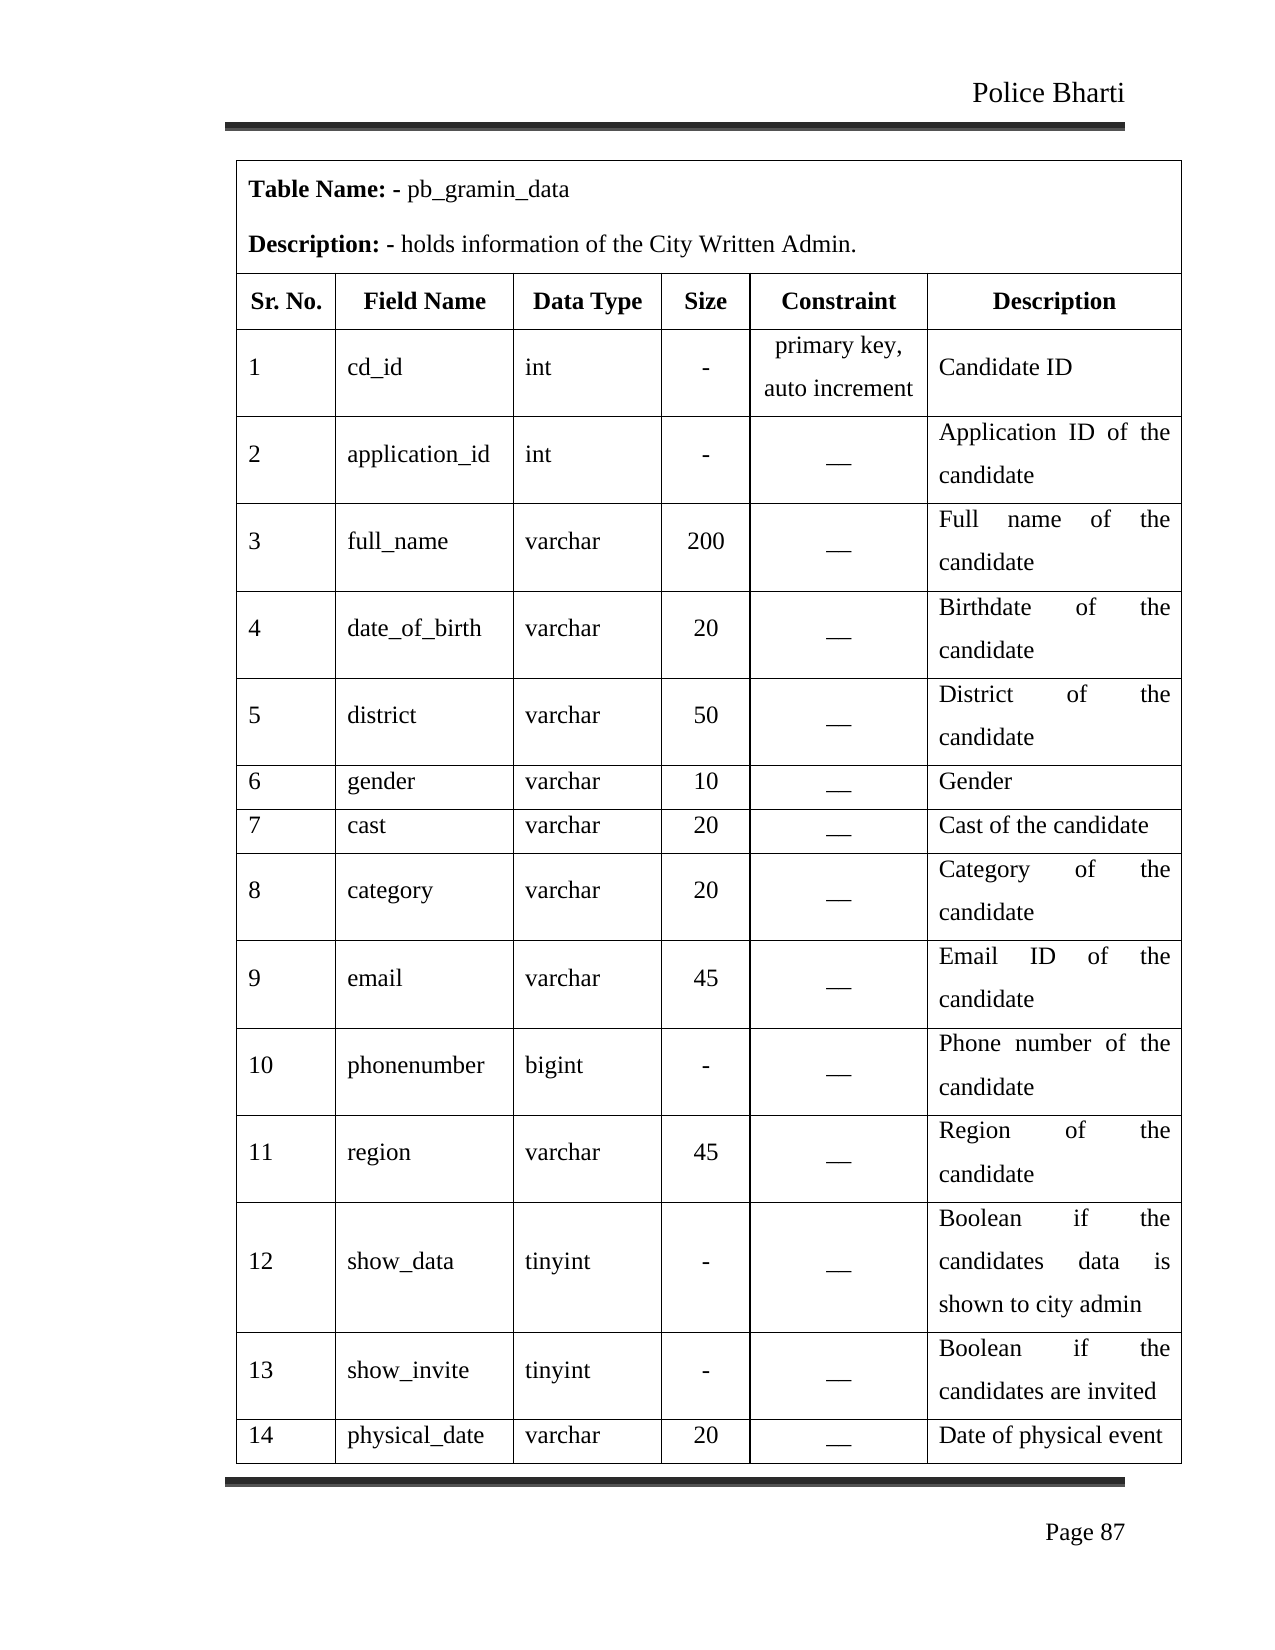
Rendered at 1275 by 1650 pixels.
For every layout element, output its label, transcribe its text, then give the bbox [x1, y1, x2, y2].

table_cell varchar [514, 766, 661, 809]
table_cell Constraint [751, 274, 927, 329]
table_cell varchar [514, 679, 661, 765]
table_cell 20 [662, 810, 749, 853]
table_cell bigint [514, 1029, 661, 1114]
table_cell - [662, 330, 749, 416]
table_cell 14 [237, 1420, 335, 1463]
table_cell cd_id [336, 330, 513, 416]
table_cell 13 [237, 1333, 335, 1419]
table_cell varchar [514, 592, 661, 678]
table_cell Data Type [514, 274, 661, 329]
table_header Table Name: - pb_gramin_data Description: - holds information of the City Written Admin. [237, 161, 1181, 272]
table_cell 50 [662, 679, 749, 765]
table_cell Birthdate of the candidate [928, 592, 1181, 678]
table_cell date_of_birth [336, 592, 513, 678]
table_cell int [514, 417, 661, 503]
table_cell 10 [662, 766, 749, 809]
table_cell __ [751, 1333, 927, 1419]
table_cell category [336, 854, 513, 940]
table_cell varchar [514, 504, 661, 591]
table_cell primary key, auto increment [751, 330, 927, 416]
table_cell 11 [237, 1116, 335, 1202]
table_cell 8 [237, 854, 335, 940]
table_cell Phone number of the candidate [928, 1029, 1181, 1114]
table_cell gender [336, 766, 513, 809]
table_cell Field Name [336, 274, 513, 329]
table_cell __ [751, 1203, 927, 1332]
table_cell __ [751, 417, 927, 503]
table_cell - [662, 1333, 749, 1419]
table_cell __ [751, 1029, 927, 1114]
table_cell 3 [237, 504, 335, 591]
table_cell tinyint [514, 1203, 661, 1332]
table_cell cast [336, 810, 513, 853]
table_cell 7 [237, 810, 335, 853]
table_cell show_data [336, 1203, 513, 1332]
table_cell Boolean if the candidates data is shown to city admin [928, 1203, 1181, 1332]
table_cell - [662, 1029, 749, 1114]
table_cell 4 [237, 592, 335, 678]
table_cell varchar [514, 810, 661, 853]
table_cell Date of physical event [928, 1420, 1181, 1463]
table_cell Boolean if the candidates are invited [928, 1333, 1181, 1419]
table_cell Email ID of the candidate [928, 941, 1181, 1027]
table_cell __ [751, 679, 927, 765]
table_cell Cast of the candidate [928, 810, 1181, 853]
table_cell int [514, 330, 661, 416]
table_cell - [662, 417, 749, 503]
table_cell 9 [237, 941, 335, 1027]
table_cell Description [928, 274, 1181, 329]
table_cell 5 [237, 679, 335, 765]
table_cell __ [751, 766, 927, 809]
table_cell district [336, 679, 513, 765]
table_cell __ [751, 1420, 927, 1463]
table_cell __ [751, 592, 927, 678]
table_cell 20 [662, 592, 749, 678]
table_cell application_id [336, 417, 513, 503]
table_cell 45 [662, 941, 749, 1027]
table_cell __ [751, 941, 927, 1027]
table_cell Gender [928, 766, 1181, 809]
table_cell email [336, 941, 513, 1027]
table_cell __ [751, 854, 927, 940]
table_cell physical_date [336, 1420, 513, 1463]
table_cell 6 [237, 766, 335, 809]
table_cell Sr. No. [237, 274, 335, 329]
table_cell varchar [514, 941, 661, 1027]
table_cell show_invite [336, 1333, 513, 1419]
table_cell 10 [237, 1029, 335, 1114]
table_cell __ [751, 1116, 927, 1202]
table_cell Region of the candidate [928, 1116, 1181, 1202]
table_cell __ [751, 810, 927, 853]
table_cell full_name [336, 504, 513, 591]
table_cell __ [751, 504, 927, 591]
table_cell 45 [662, 1116, 749, 1202]
table_cell - [662, 1203, 749, 1332]
table_cell region [336, 1116, 513, 1202]
table_cell District of the candidate [928, 679, 1181, 765]
table_cell 12 [237, 1203, 335, 1332]
table_cell Candidate ID [928, 330, 1181, 416]
table_cell Application ID of the candidate [928, 417, 1181, 503]
table_cell 20 [662, 854, 749, 940]
table_cell Size [662, 274, 749, 329]
table_cell varchar [514, 1420, 661, 1463]
table_cell Full name of the candidate [928, 504, 1181, 591]
table_cell Category of the candidate [928, 854, 1181, 940]
table_cell varchar [514, 1116, 661, 1202]
table_cell tinyint [514, 1333, 661, 1419]
table_cell 20 [662, 1420, 749, 1463]
table_cell phonenumber [336, 1029, 513, 1114]
table_cell varchar [514, 854, 661, 940]
table_cell 1 [237, 330, 335, 416]
table_cell 200 [662, 504, 749, 591]
table_cell 2 [237, 417, 335, 503]
